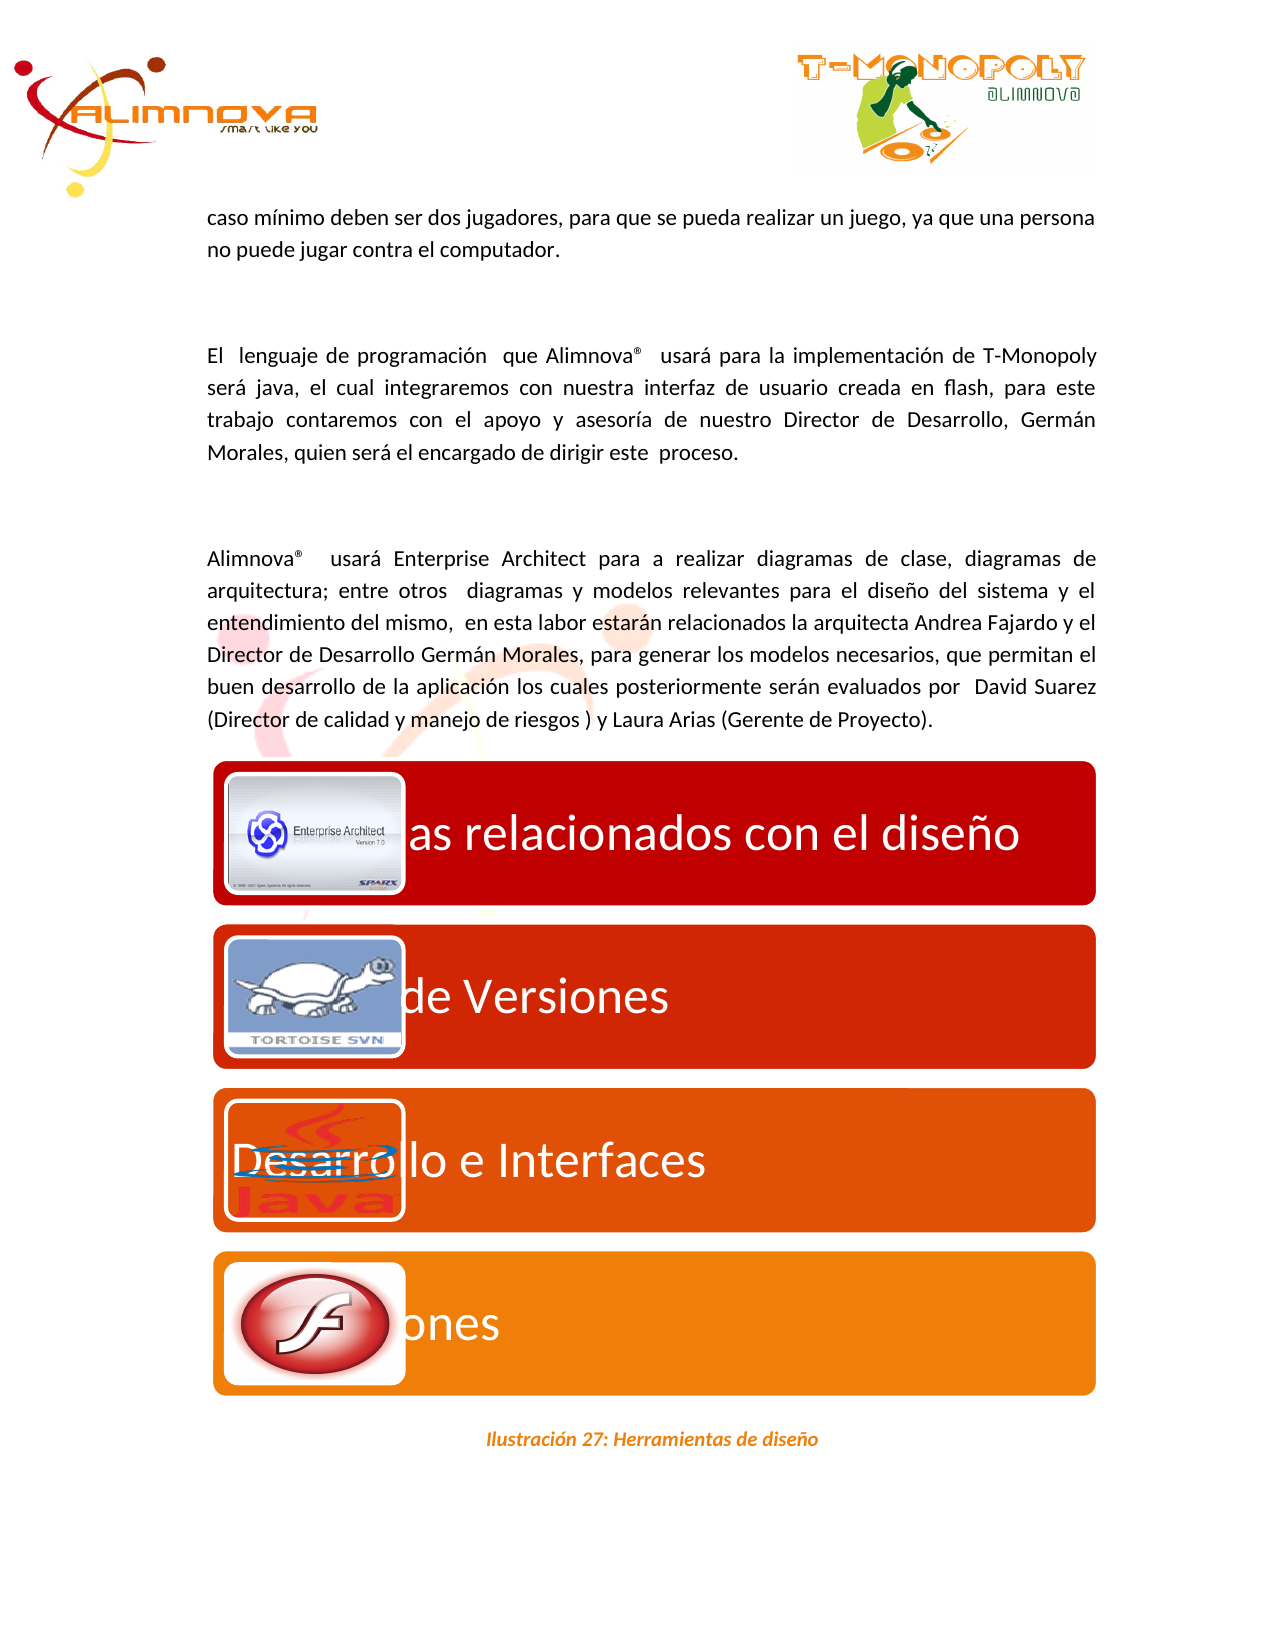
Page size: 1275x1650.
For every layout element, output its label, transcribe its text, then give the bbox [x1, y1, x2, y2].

text El lenguaje de programación que Alimnova® usará para la implementación de T-Monopoly será java, el cual integraremos con nuestra interfaz de usuario creada en flash, para este trabajo contaremos con el apoyo y asesoría de nuestro Director de Desarrollo, Germán Morales, quien será el encargado de dirigir este proceso. [207, 341, 1098, 466]
text Alimnova® usará Enterprise Architect para a realizar diagramas de clase, diagramas de arquitectura; entre otros diagramas y modelos relevantes para el diseño del sistema y el entendimiento del mismo, en esta labor estarán relacionados la arquitecta Andrea Fajardo y el Director de Desarrollo Germán Morales, para generar los modelos necesarios, que permitan el buen desarrollo de la aplicación los cuales posteriormente serán evaluados por David Suarez (Director de calidad y manejo de riesgos ) y Laura Arias (Gerente de Proyecto). [207, 544, 1098, 733]
text Ilustración 27: Herramientas de diseño [207, 1427, 1098, 1452]
picture [229, 940, 401, 1054]
picture [10, 55, 319, 199]
picture [229, 1267, 401, 1381]
picture [229, 777, 401, 890]
picture [229, 1103, 401, 1217]
picture [792, 40, 1093, 173]
